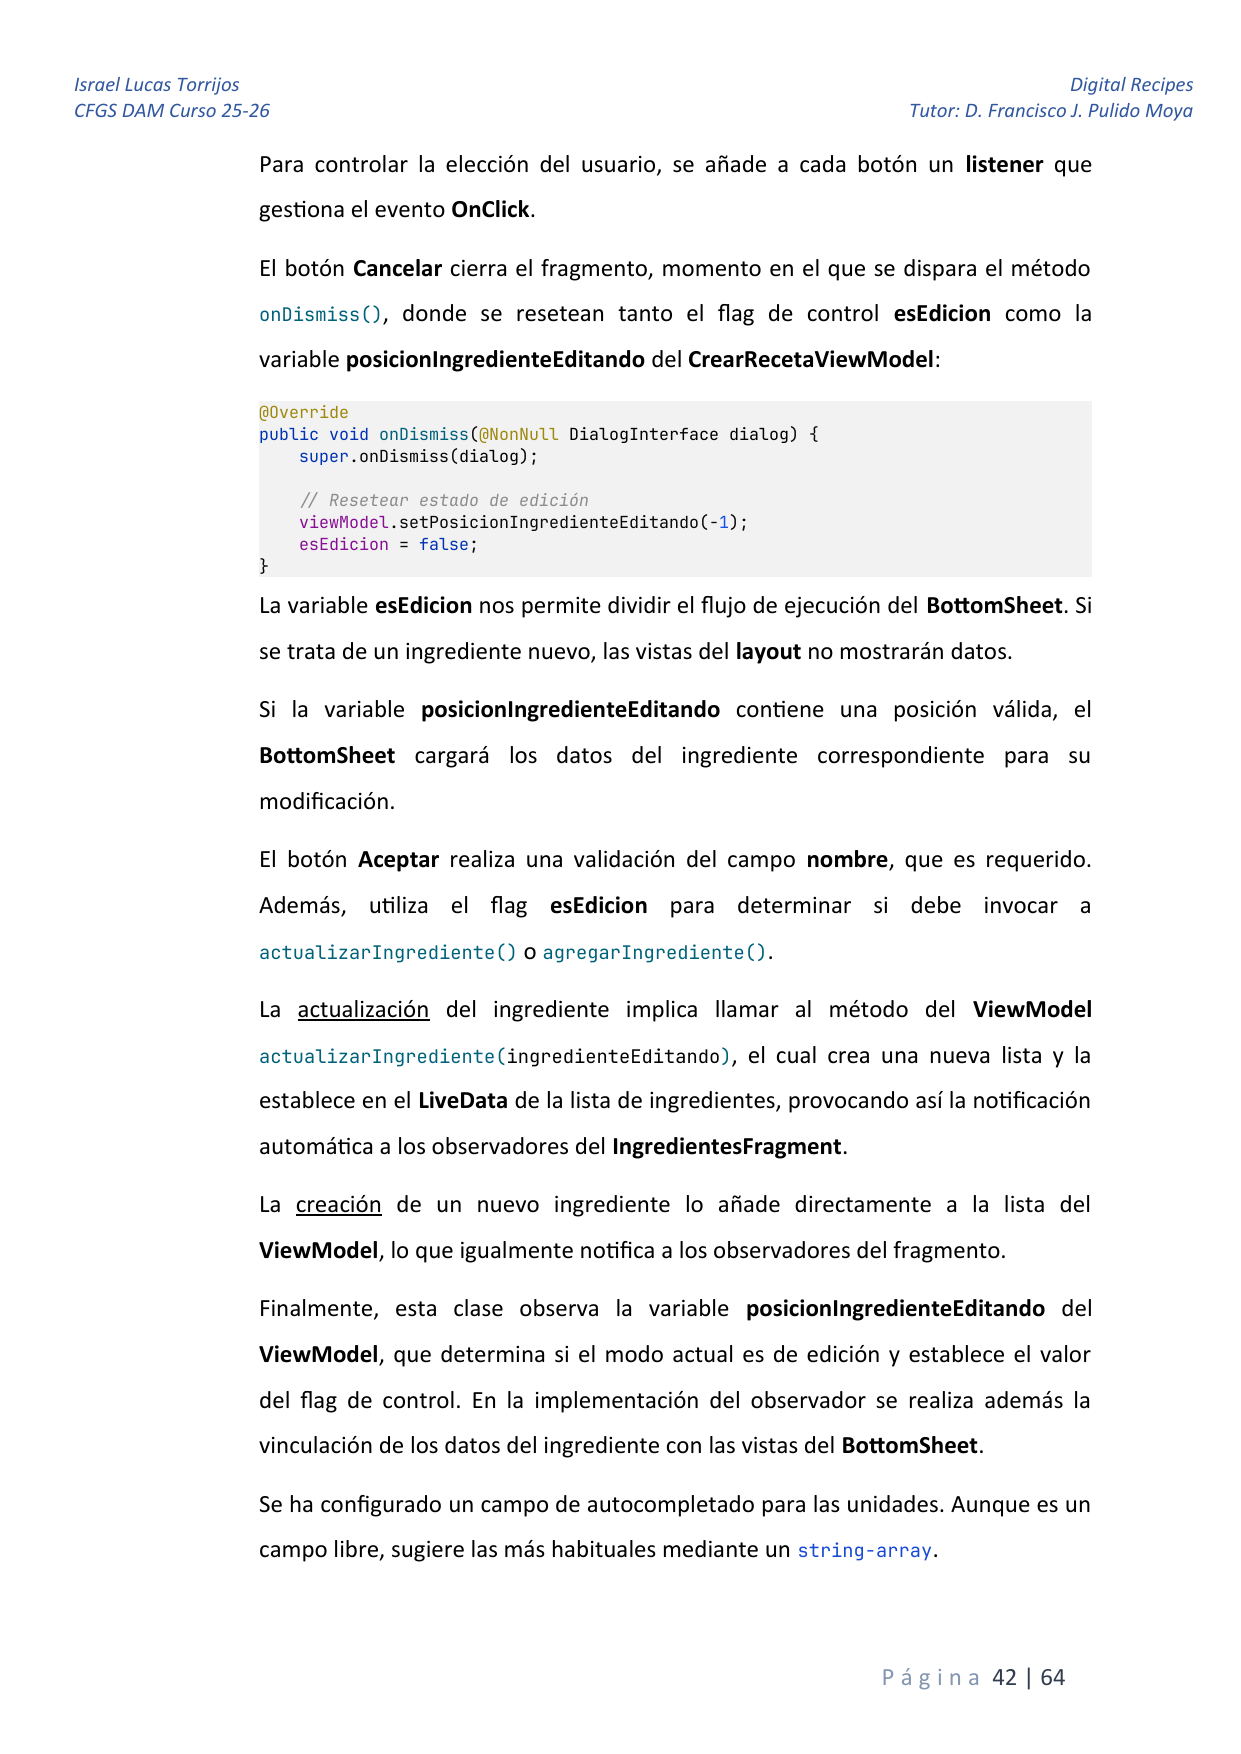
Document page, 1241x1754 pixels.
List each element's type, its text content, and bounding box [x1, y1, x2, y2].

text Finalmente, esta clase observa la variable posicionIngredienteEditando del ViewModel, que determina si el modo actual es de edición y establece el valor del flag de control. En la implementación del observador se realiza además la vinculación de los datos del ingrediente con las vistas del BottomSheet. [259, 1292, 1092, 1460]
text Si la variable posicionIngredienteEditando contiene una posición válida, el BottomSheet cargará los datos del ingrediente correspondiente para su modificación. [259, 694, 1092, 816]
text La variable esEdicion nos permite dividir el flujo de ejecución del BottomSheet. Si se trata de un ingrediente nuevo, las vistas del layout no mostrarán datos. [259, 590, 1092, 666]
text El botón Aceptar realiza una validación del campo nombre, que es requerido. Además, utiliza el flag esEdicion para determinar si debe invocar a actualizarIngrediente() o agregarIngrediente(). [259, 843, 1092, 965]
text @Override public void onDismiss(@NonNull DialogInterface dialog) { super.onDismiss(dialog); // Resetear estado de edición viewModel.setPosicionIngredienteEditando(-1); esEdicion = false; } [259, 401, 1092, 577]
text Para controlar la elección del usuario, se añade a cada botón un listener que gestiona el evento OnClick. [259, 148, 1092, 224]
text Se ha configurado un campo de autocompletado para las unidades. Aunque es un campo libre, sugiere las más habituales mediante un string-array. [259, 1488, 1092, 1564]
text El botón Cancelar cierra el fragmento, momento en el que se dispara el método onDismiss(), donde se resetean tanto el flag de control esEdicion como la variable posicionIngredienteEditando del CrearRecetaViewModel: [259, 252, 1092, 374]
text La creación de un nuevo ingrediente lo añade directamente a la lista del ViewModel, lo que igualmente notifica a los observadores del fragmento. [259, 1188, 1092, 1265]
text La actualización del ingrediente implica llamar al método del ViewModel actualizarIngrediente(ingredienteEditando), el cual crea una nueva lista y la establece en el LiveData de la lista de ingredientes, provocando así la notificación automática a los observadores del IngredientesFragment. [259, 993, 1092, 1161]
